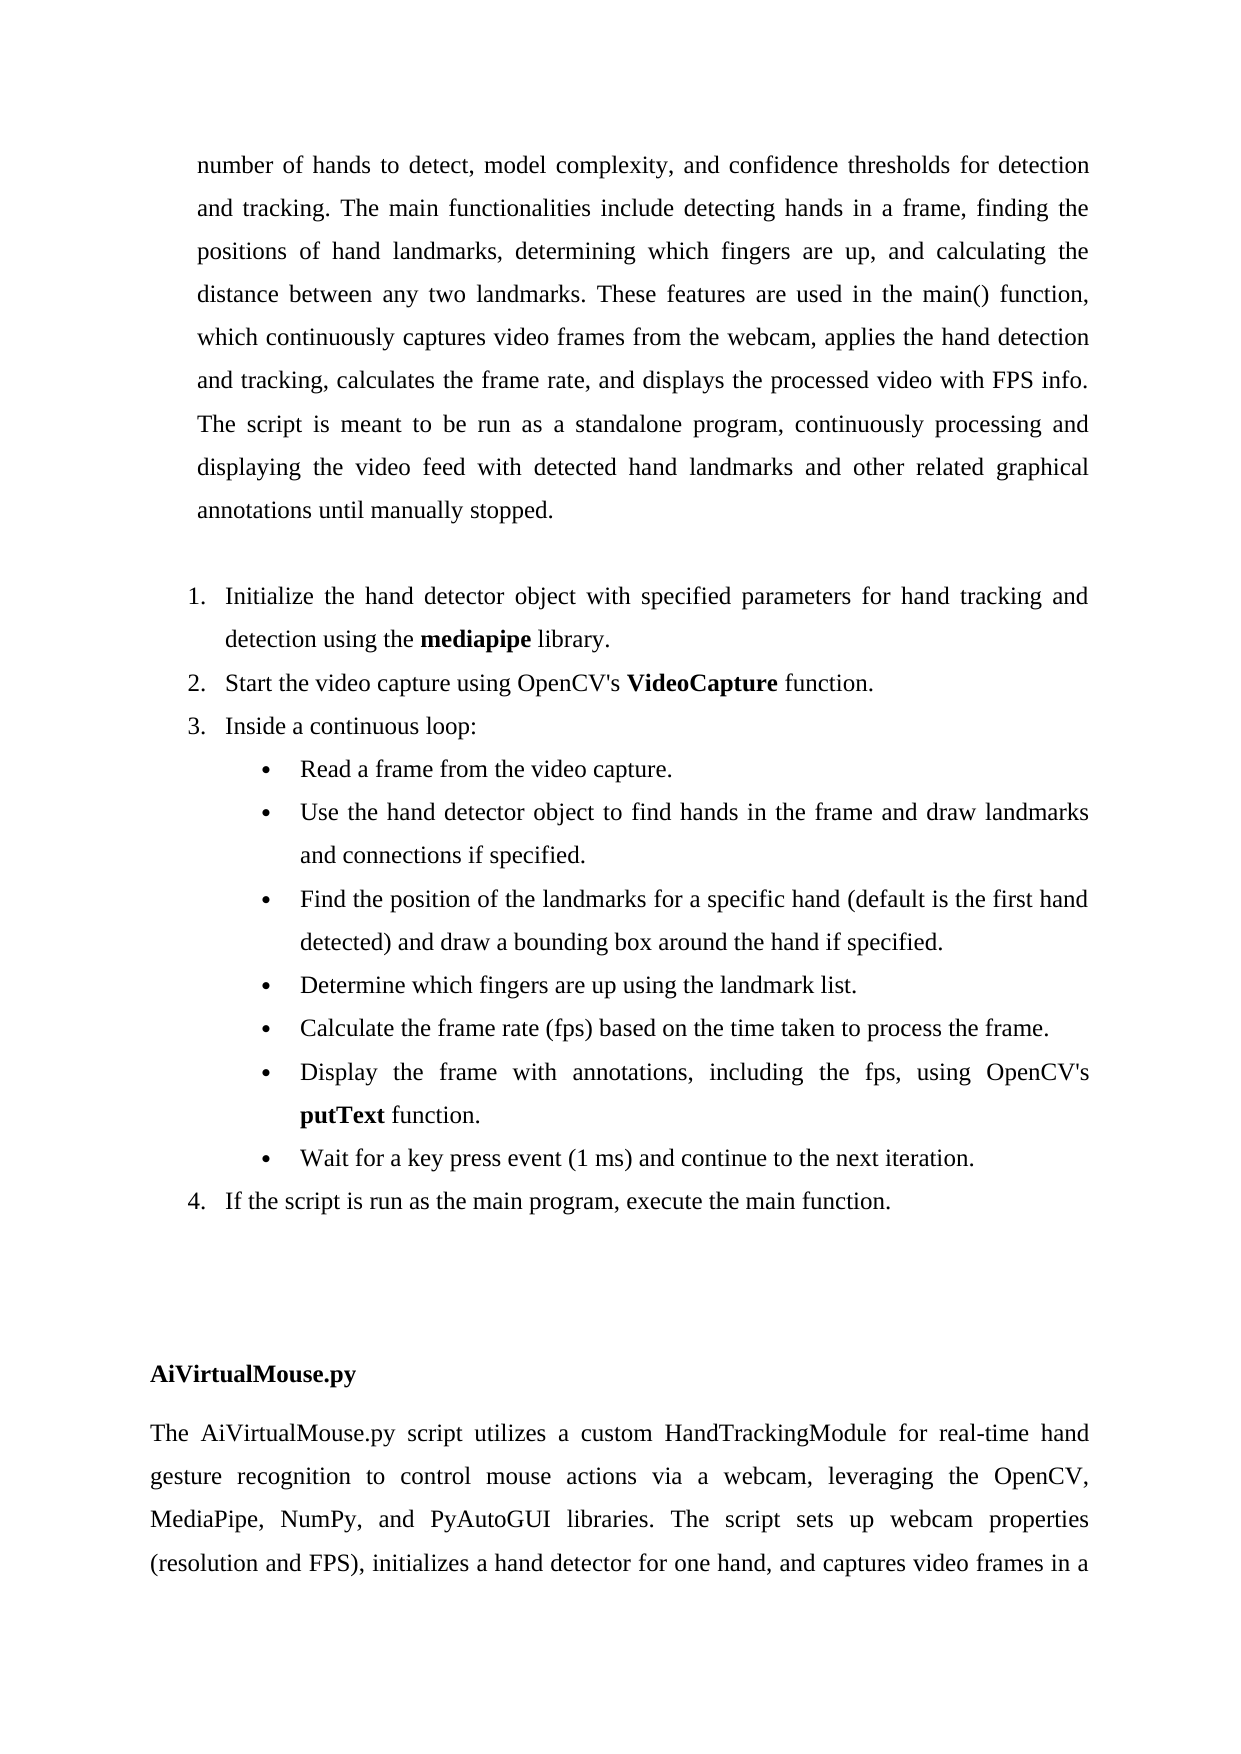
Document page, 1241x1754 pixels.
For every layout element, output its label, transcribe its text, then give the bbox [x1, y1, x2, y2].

list Determine which fingers are up using the landmark list. [262, 970, 1090, 999]
list Start the video capture using OpenCV's VideoCapture function. [187, 668, 1090, 696]
list Wait for a key press event (1 ms) and continue to the next iteration. [262, 1143, 1090, 1172]
list Display the frame with annotations, including the fps, using OpenCV's putText function. [262, 1057, 1090, 1128]
list Calculate the frame rate (fps) based on the time taken to process the frame. [262, 1013, 1090, 1042]
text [150, 1418, 1090, 1576]
list Use the hand detector object to find hands in the frame and draw landmarks and connections if specified. [262, 797, 1090, 869]
list Find the position of the landmarks for a specific hand (default is the first hand detected) and draw a bounding box around the hand if specified. [262, 884, 1090, 956]
list If the script is run as the main program, execute the main function. [187, 1186, 1090, 1215]
text AiVirtualMouse.py [150, 1359, 1090, 1388]
list Inside a continuous loop: [187, 711, 1090, 740]
list Initialize the hand detector object with specified parameters for hand tracking and detection using the mediapipe library. [187, 581, 1090, 653]
list Read a frame from the video capture. [262, 754, 1090, 783]
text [197, 150, 1090, 524]
